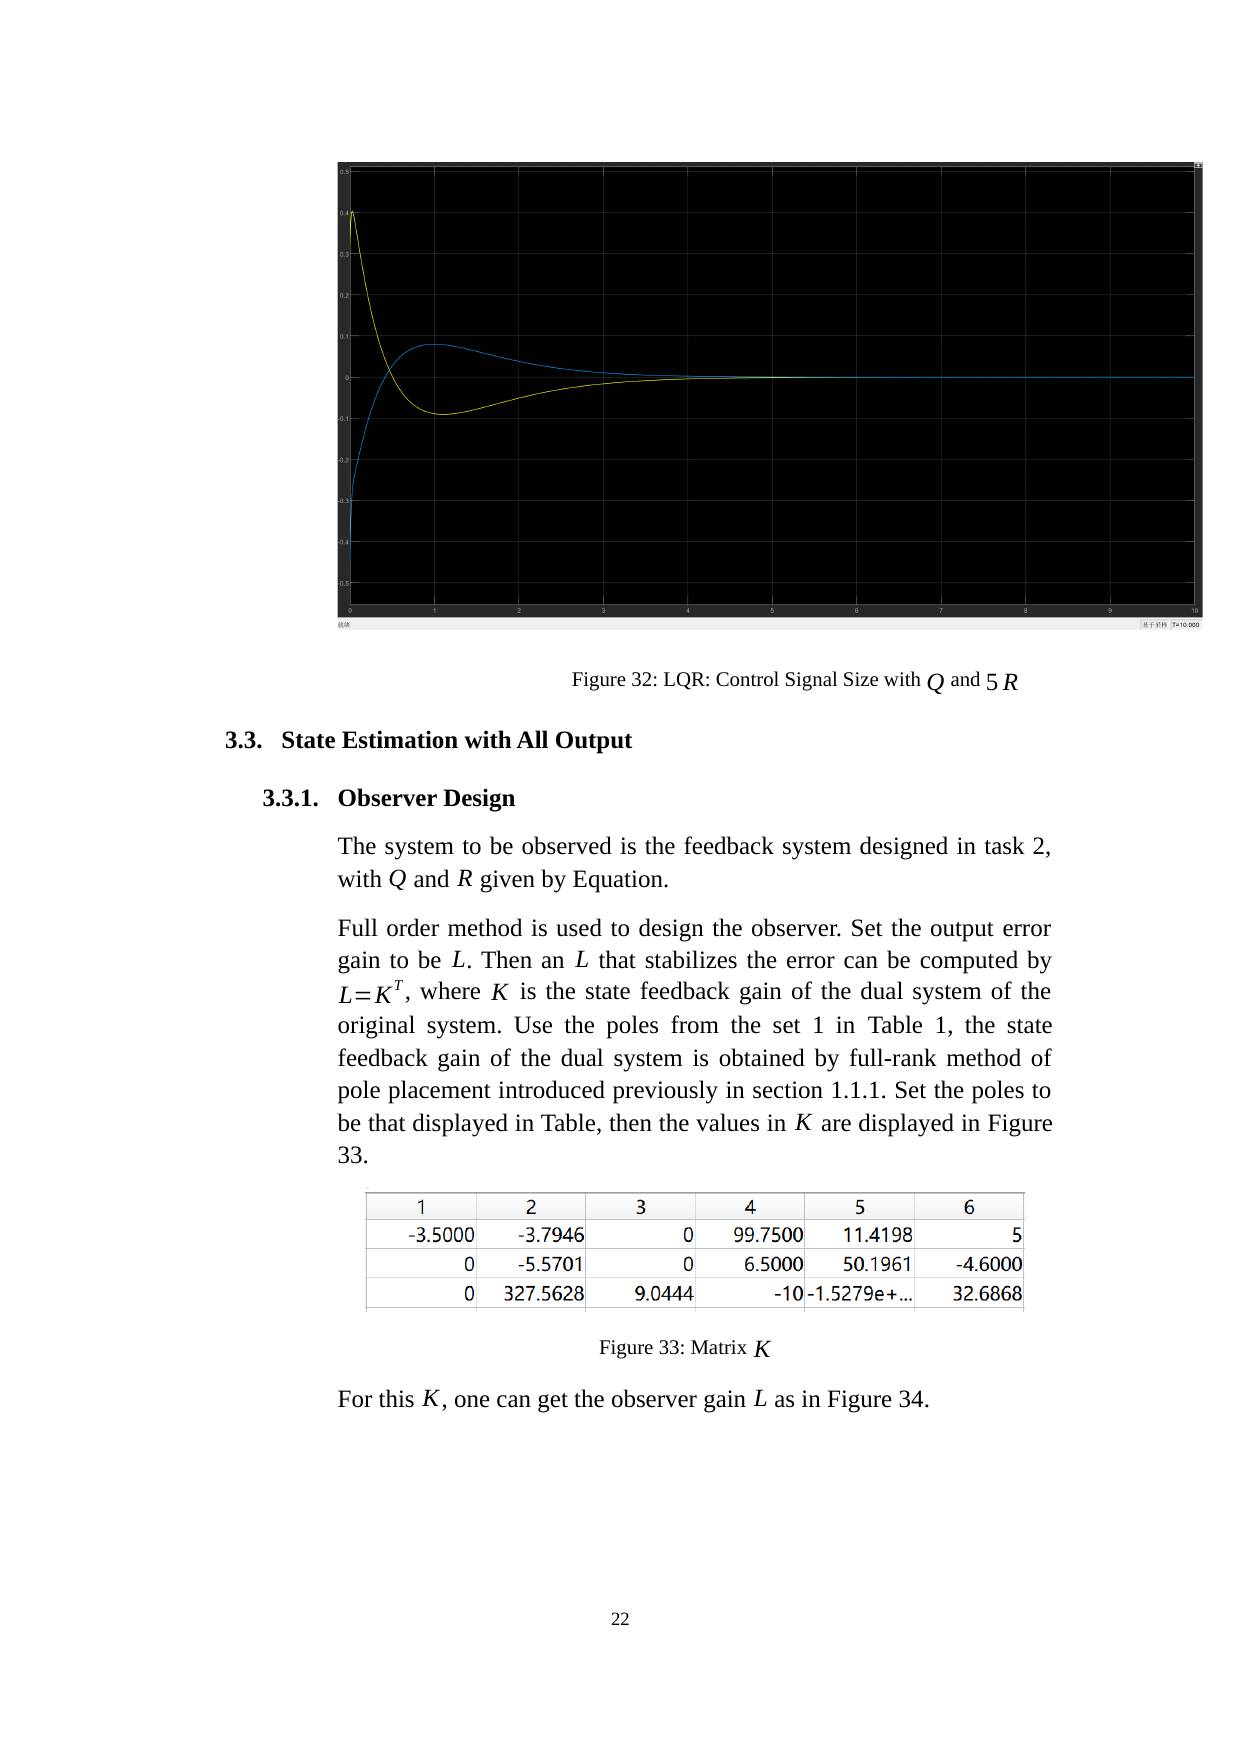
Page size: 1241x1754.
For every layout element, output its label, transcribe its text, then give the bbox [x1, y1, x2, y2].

picture [337, 162, 1203, 630]
list Full order method is used to design the observer. Set the output error gain to be . Then an that stabilizes the error can be computed by , where is the state feedback gain of the dual system of the original system. Use the poles from the set 1 in Table 1, the state feedback gain of the dual system is obtained by full-rank method of pole placement introduced previously in section 1.1.1. Set the poles to be that displayed in Table, then the values in are displayed in Figure 33. [337, 911, 1053, 1171]
text Figure 32: LQR: Control Signal Size with and [494, 666, 1053, 698]
list The system to be observed is the feedback system designed in task 2, with and given by Equation. [337, 829, 1053, 894]
list Observer Design [262, 781, 1053, 813]
text Figure 33: Matrix [275, 1333, 1053, 1366]
list For this , one can get the observer gain as in Figure 34. [337, 1382, 1053, 1414]
picture [365, 1187, 1026, 1312]
list State Estimation with All Output [225, 723, 1053, 756]
